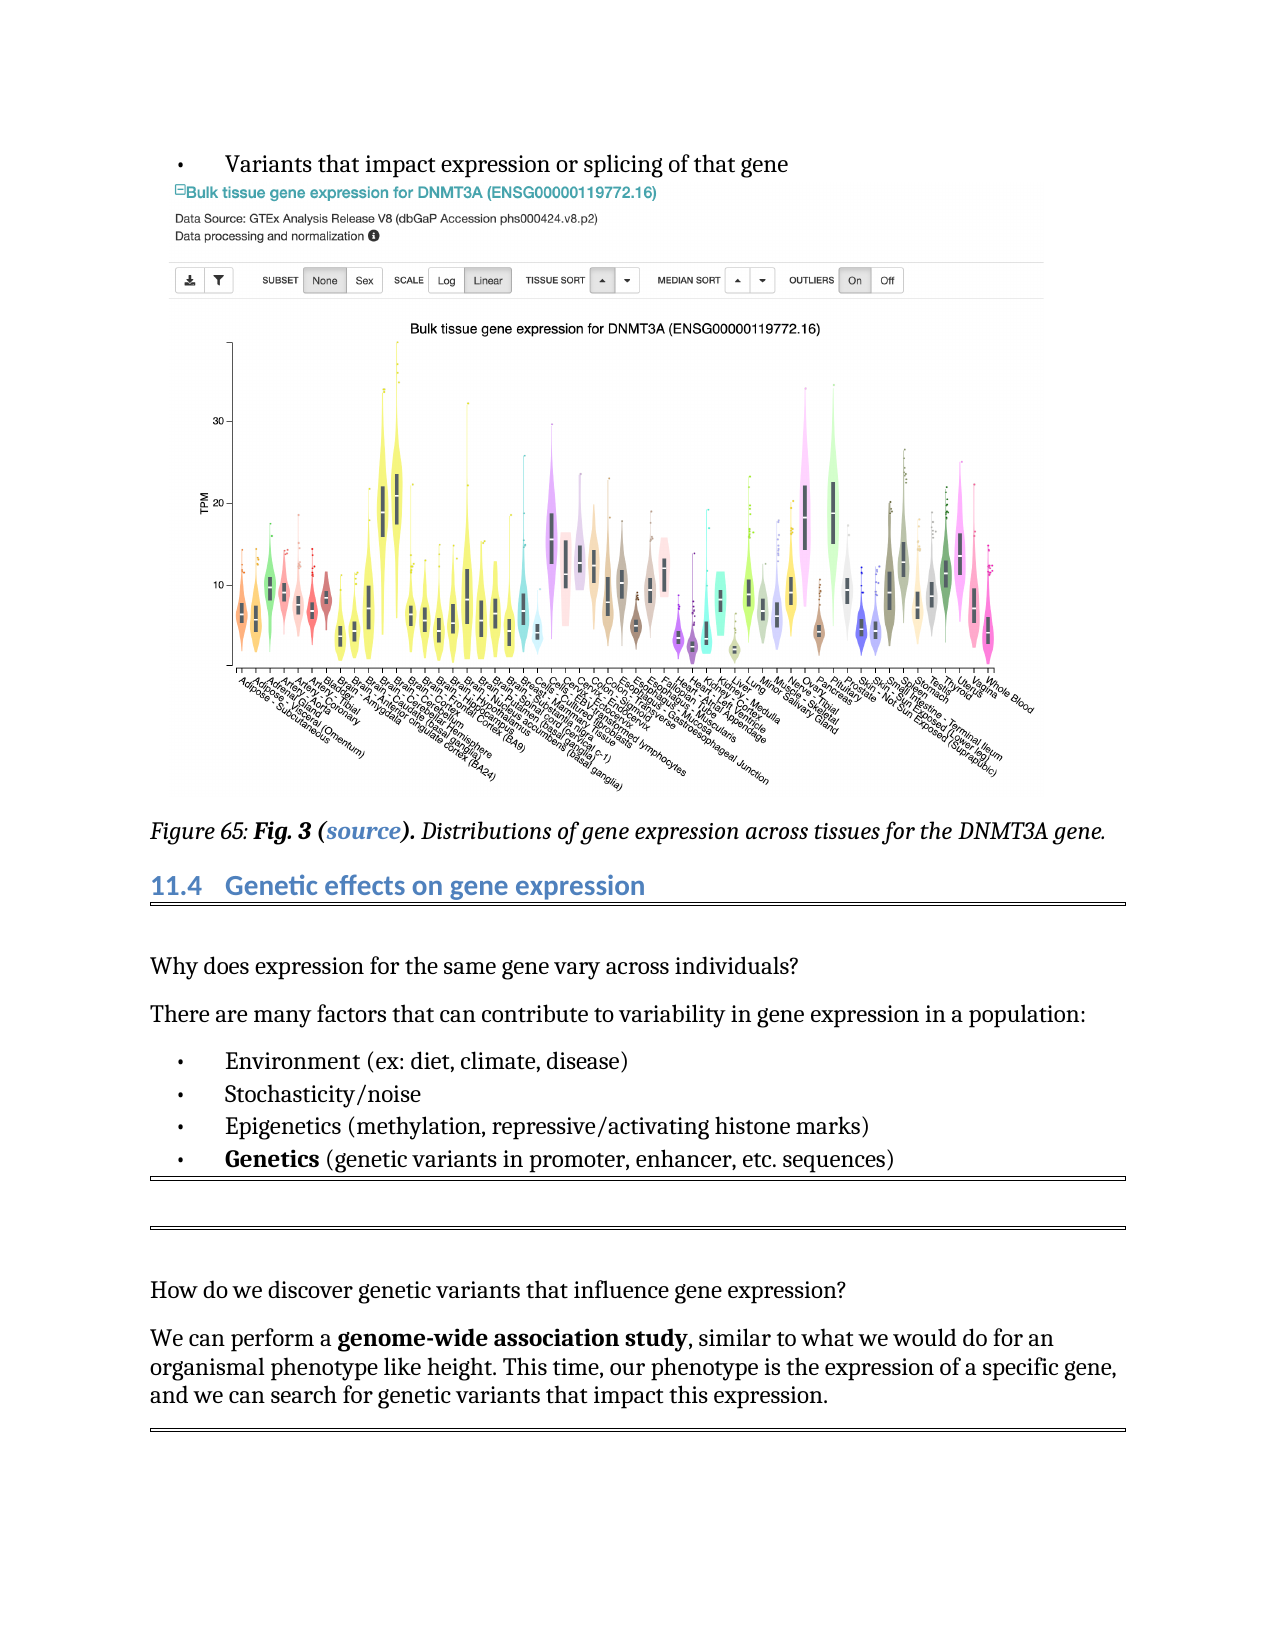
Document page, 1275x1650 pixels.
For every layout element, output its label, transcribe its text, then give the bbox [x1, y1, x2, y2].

list Stochasticity/noise [175, 1079, 1125, 1108]
text There are many factors that can contribute to variability in gene expression in a population: [150, 999, 1125, 1028]
text How do we discover genetic variants that influence gene expression? [150, 1276, 1125, 1305]
list Environment (ex: diet, climate, disease) [175, 1047, 1125, 1076]
list Variants that impact expression or splicing of that gene [175, 150, 1125, 179]
list Epigenetics (methylation, repressive/activating histone marks) [175, 1112, 1125, 1141]
subtitle 11.4 Genetic effects on gene expression [150, 867, 1125, 902]
text Why does expression for the same gene vary across individuals? [150, 952, 1125, 981]
list Genetics (genetic variants in promoter, enhancer, etc. sequences) [175, 1144, 1125, 1173]
picture [168, 182, 1044, 797]
text We can perform a genome-wide association study, similar to what we would do for an organismal phenotype like height. This time, our phenotype is the expression of a specific gene, and we can search for genetic variants that impact this expression. [150, 1324, 1125, 1410]
